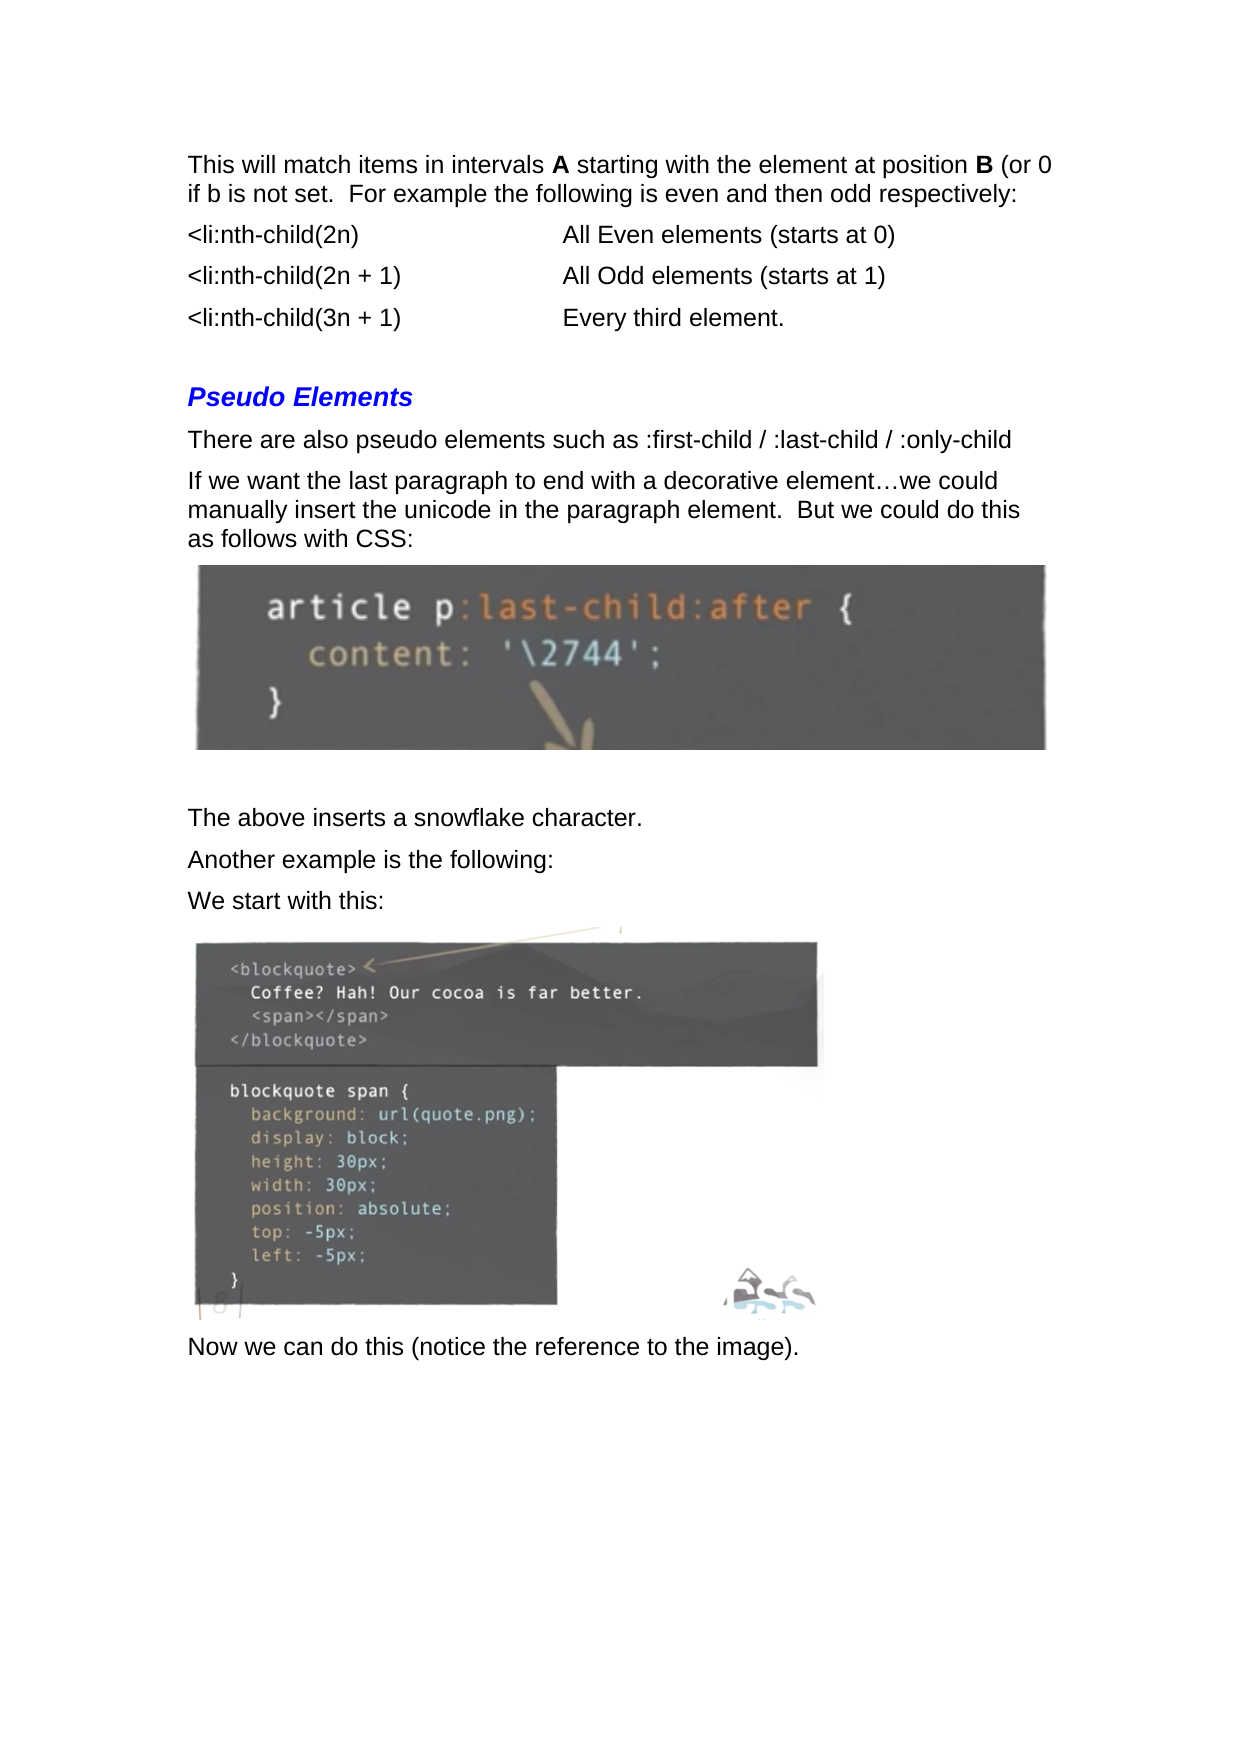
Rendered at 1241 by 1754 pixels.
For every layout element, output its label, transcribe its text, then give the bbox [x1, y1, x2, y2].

text <li:nth-child(2n) All Even elements (starts at 0) [187, 220, 1053, 249]
text This will match items in intervals A starting with the element at position B (or 0 if b is not set. For example the following is even and then odd respectively: [187, 150, 1053, 207]
picture [187, 927, 825, 1320]
text There are also pseudo elements such as :first-child / :last-child / :only-child [187, 425, 1053, 454]
picture [187, 565, 1053, 750]
text We start with this: [187, 886, 1053, 915]
text <li:nth-child(2n + 1) All Odd elements (starts at 1) [187, 261, 1053, 290]
text Now we can do this (notice the reference to the image). [187, 1332, 1053, 1361]
text Pseudo Elements [187, 381, 1053, 412]
text <li:nth-child(3n + 1) Every third element. [187, 302, 1053, 331]
text The above inserts a snowflake character. [187, 803, 1053, 832]
text Another example is the following: [187, 845, 1053, 873]
text If we want the last paragraph to end with a decorative element…we could manually insert the unicode in the paragraph element. But we could do this as follows with CSS: [187, 466, 1053, 552]
